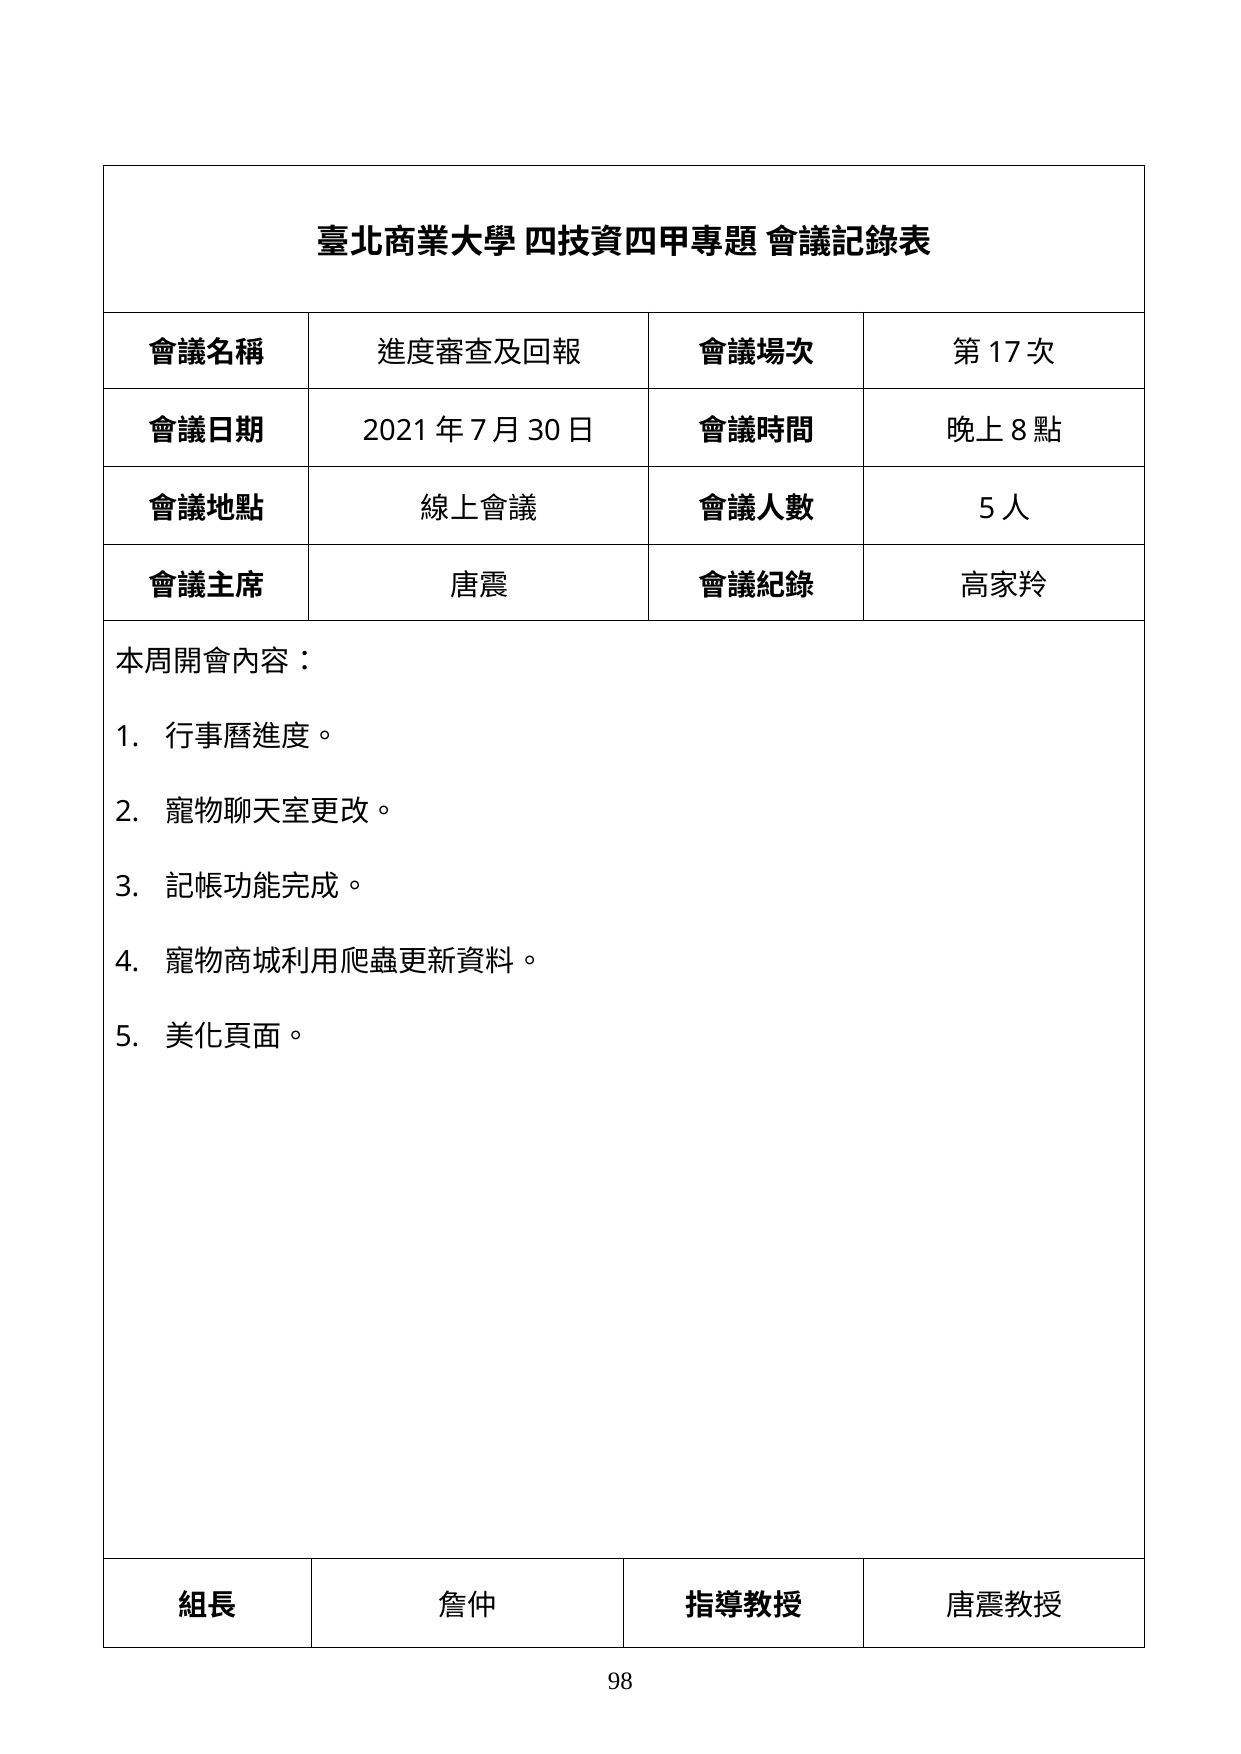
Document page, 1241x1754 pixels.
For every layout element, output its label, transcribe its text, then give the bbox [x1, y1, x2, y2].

table_cell 會議地點 [104, 467, 308, 544]
table_cell 高家羚 [864, 545, 1144, 620]
table_cell 會議紀錄 [649, 545, 863, 620]
table_cell 第17次 [864, 313, 1144, 388]
table_cell 晚上8點 [864, 389, 1144, 466]
table_cell 進度審查及回報 [309, 313, 648, 388]
table_cell 會議日期 [104, 389, 308, 466]
table_cell 2021年7月30日 [309, 389, 648, 466]
table_cell 會議時間 [649, 389, 863, 466]
table_cell 會議場次 [649, 313, 863, 388]
table_cell 指導教授 [624, 1559, 863, 1647]
table_cell 會議主席 [104, 545, 308, 620]
table_cell 5人 [864, 467, 1144, 544]
table_cell 本周開會內容： 行事曆進度。 寵物聊天室更改。 記帳功能完成。 寵物商城利用爬蟲更新資料。 美化頁面。 [104, 621, 1144, 1558]
table_cell 唐震 [309, 545, 648, 620]
table_cell 線上會議 [309, 467, 648, 544]
table_cell 會議名稱 [104, 313, 308, 388]
table_cell 會議人數 [649, 467, 863, 544]
table_cell 組長 [104, 1559, 311, 1647]
table_header 臺北商業大學 四技資四甲專題 會議記錄表 [104, 166, 1144, 312]
table_cell 詹仲 [312, 1559, 623, 1647]
table_cell 唐震教授 [864, 1559, 1144, 1647]
